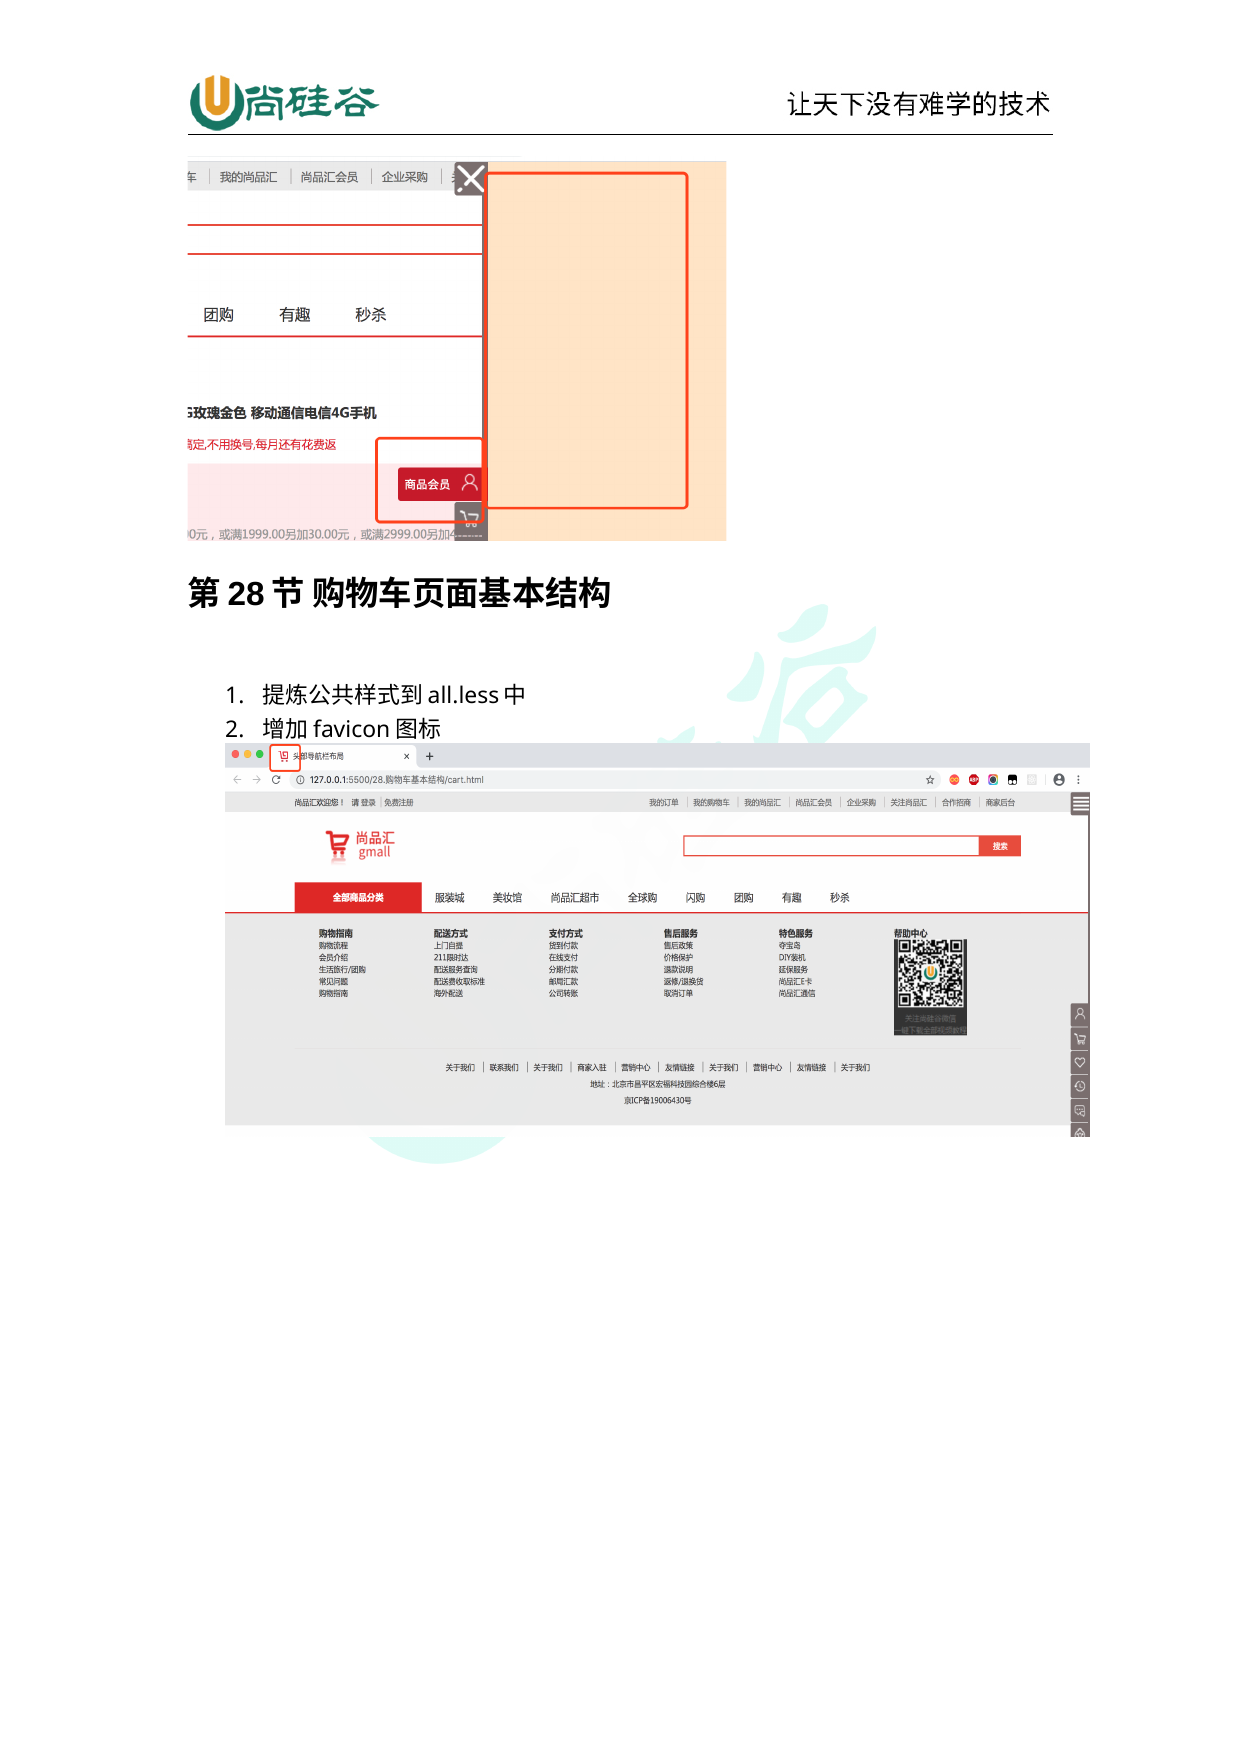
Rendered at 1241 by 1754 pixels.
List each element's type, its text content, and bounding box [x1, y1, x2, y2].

subtitle 第28节 购物车页面基本结构 [187, 567, 1053, 615]
picture [187, 156, 727, 541]
list 提炼公共样式到all.less中 [225, 677, 1053, 711]
picture [187, 73, 1053, 132]
list 增加favicon图标 [225, 711, 1053, 743]
picture [225, 743, 1090, 1137]
